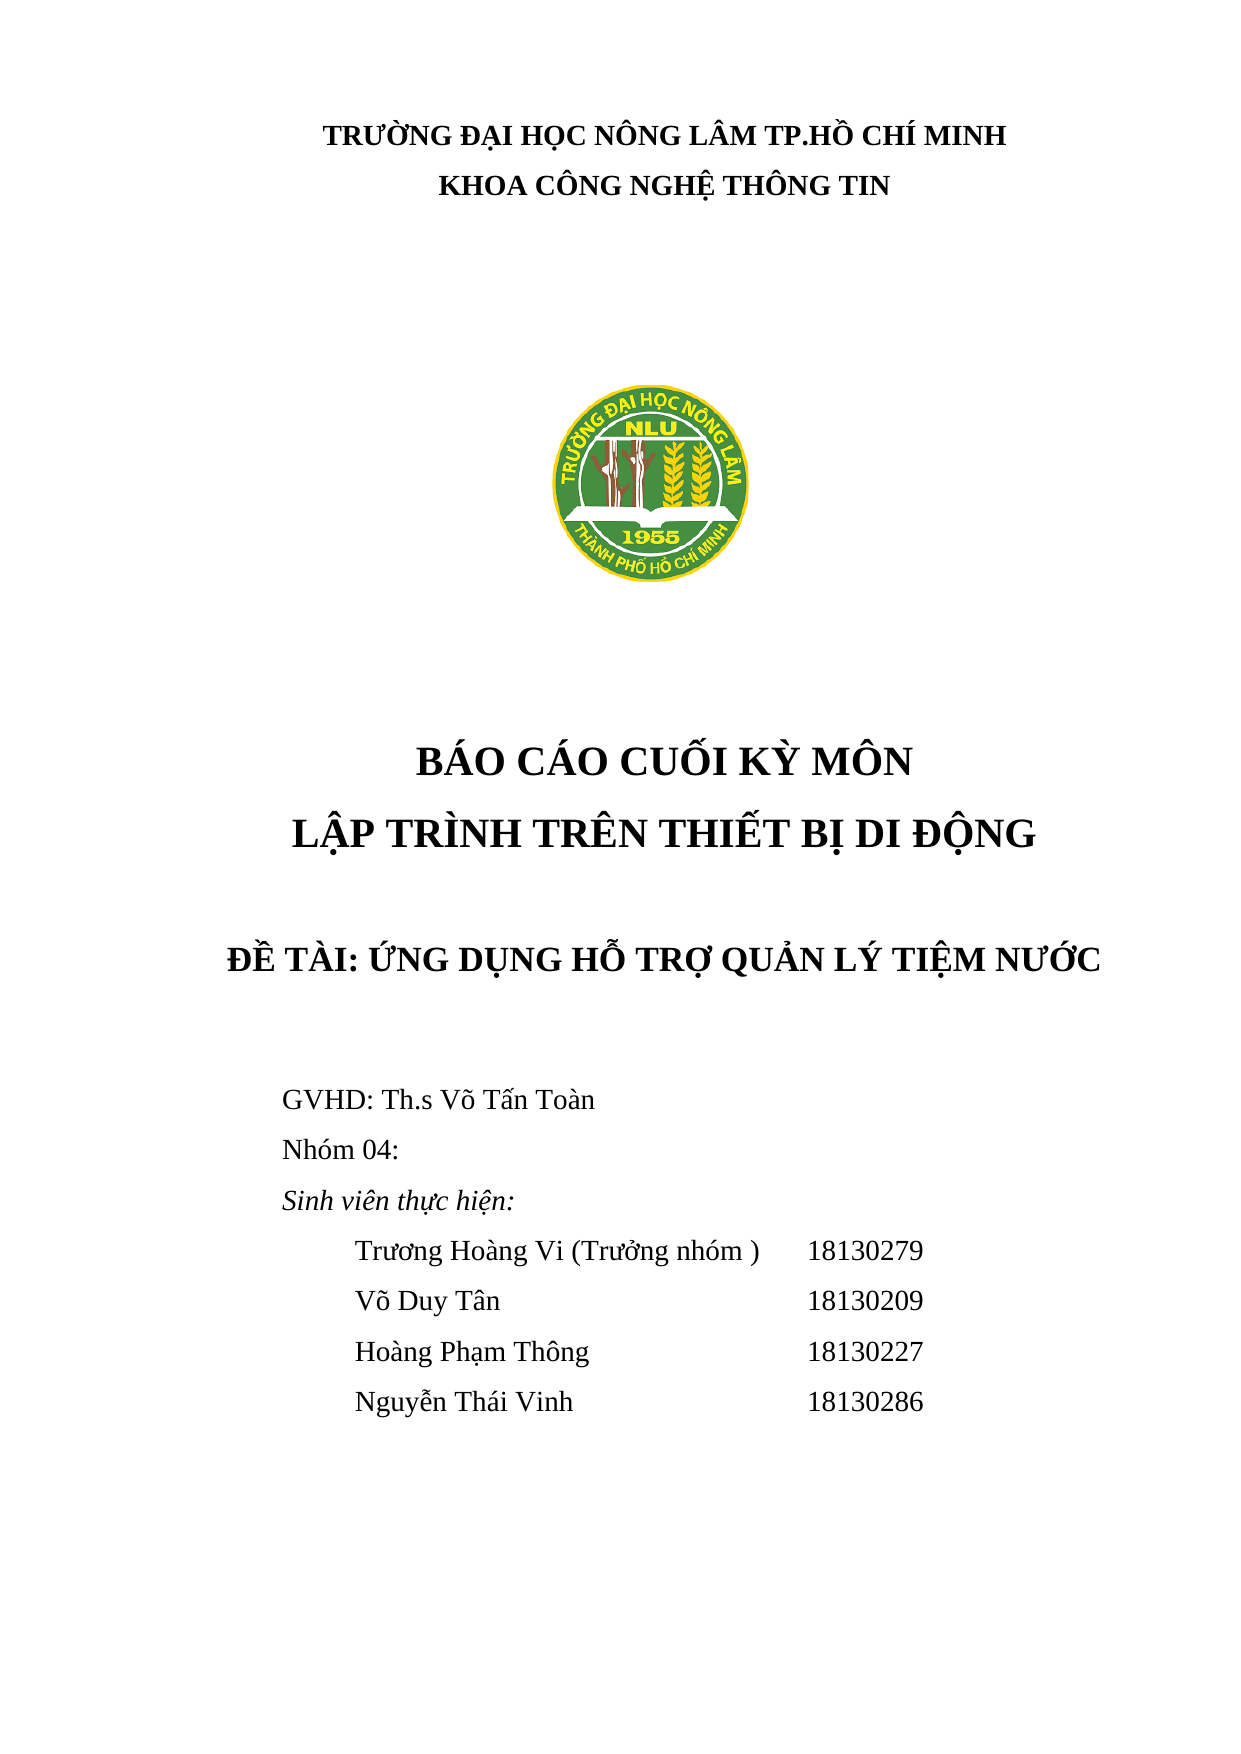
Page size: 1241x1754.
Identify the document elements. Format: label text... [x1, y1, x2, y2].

text Võ Duy Tân 18130209 [207, 1283, 1122, 1317]
text TRƯỜNG ĐẠI HỌC NÔNG LÂM TP.HỒ CHÍ MINH [207, 118, 1122, 152]
text ĐỀ TÀI: ỨNG DỤNG HỖ TRỢ QUẢN LÝ TIỆM NƯỚC [207, 938, 1122, 979]
text BÁO CÁO CUỐI KỲ MÔN [207, 737, 1122, 785]
text Trương Hoàng Vi (Trưởng nhóm ) 18130279 [207, 1233, 1122, 1267]
text Nguyễn Thái Vinh 18130286 [207, 1384, 1122, 1418]
text KHOA CÔNG NGHỆ THÔNG TIN [207, 168, 1122, 202]
picture [552, 385, 749, 582]
text Nhóm 04: [282, 1132, 1122, 1166]
text LẬP TRÌNH TRÊN THIẾT BỊ DI ĐỘNG [207, 809, 1122, 857]
text Sinh viên thực hiện: [282, 1183, 1122, 1216]
text GVHD: Th.s Võ Tấn Toàn [282, 1082, 1122, 1116]
text Hoàng Phạm Thông 18130227 [207, 1334, 1122, 1367]
